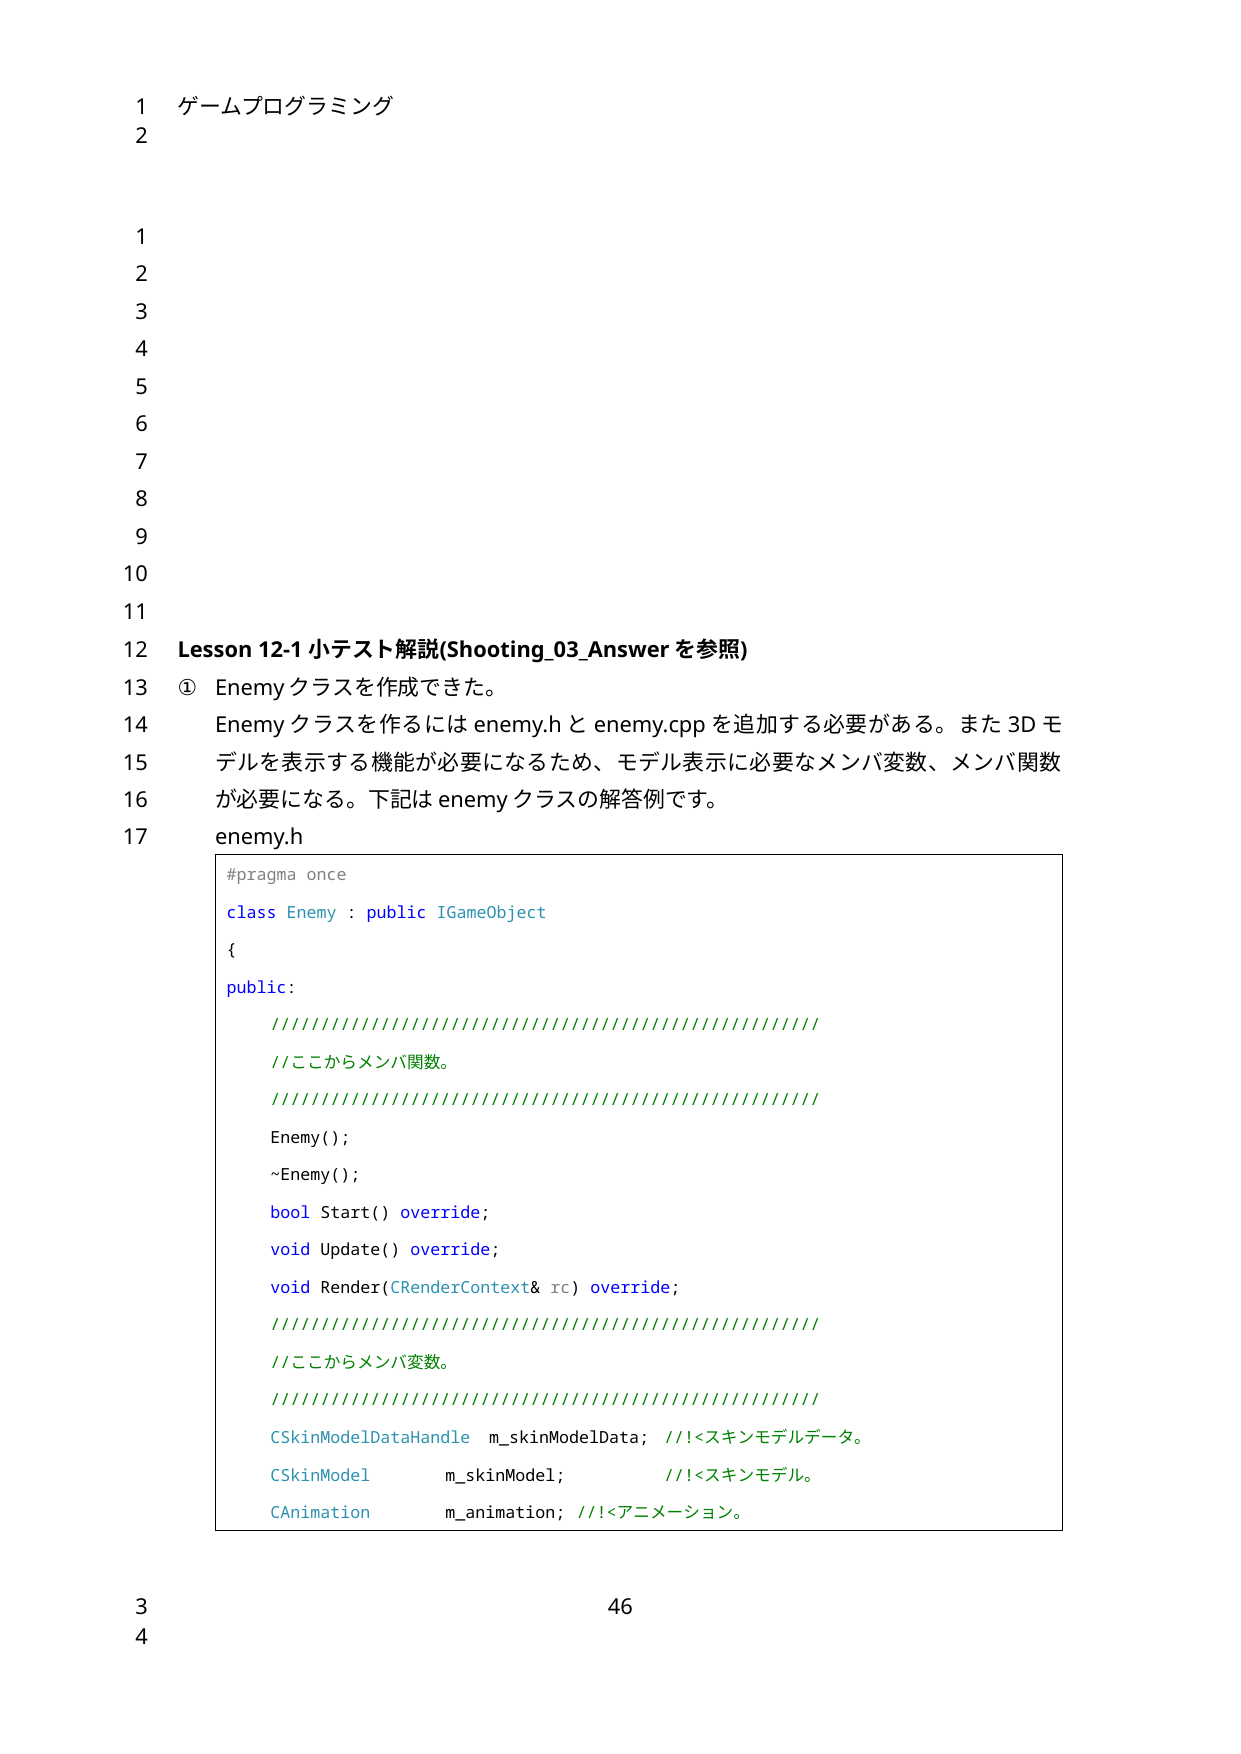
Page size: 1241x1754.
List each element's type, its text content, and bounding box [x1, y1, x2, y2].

list enemy.h [215, 817, 1063, 854]
list Enemyクラスを作成できた。 [177, 667, 1063, 704]
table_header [216, 855, 1062, 1530]
text Lesson 12-1 小テスト解説(Shooting_03_Answerを参照) [177, 629, 1063, 667]
list Enemyクラスを作るにはenemy.hとenemy.cppを追加する必要がある。また3Dモデルを表示する機能が必要になるため、モデル表示に必要なメンバ変数、メンバ関数が必要になる。下記はenemyクラスの解答例です。 [215, 704, 1063, 817]
